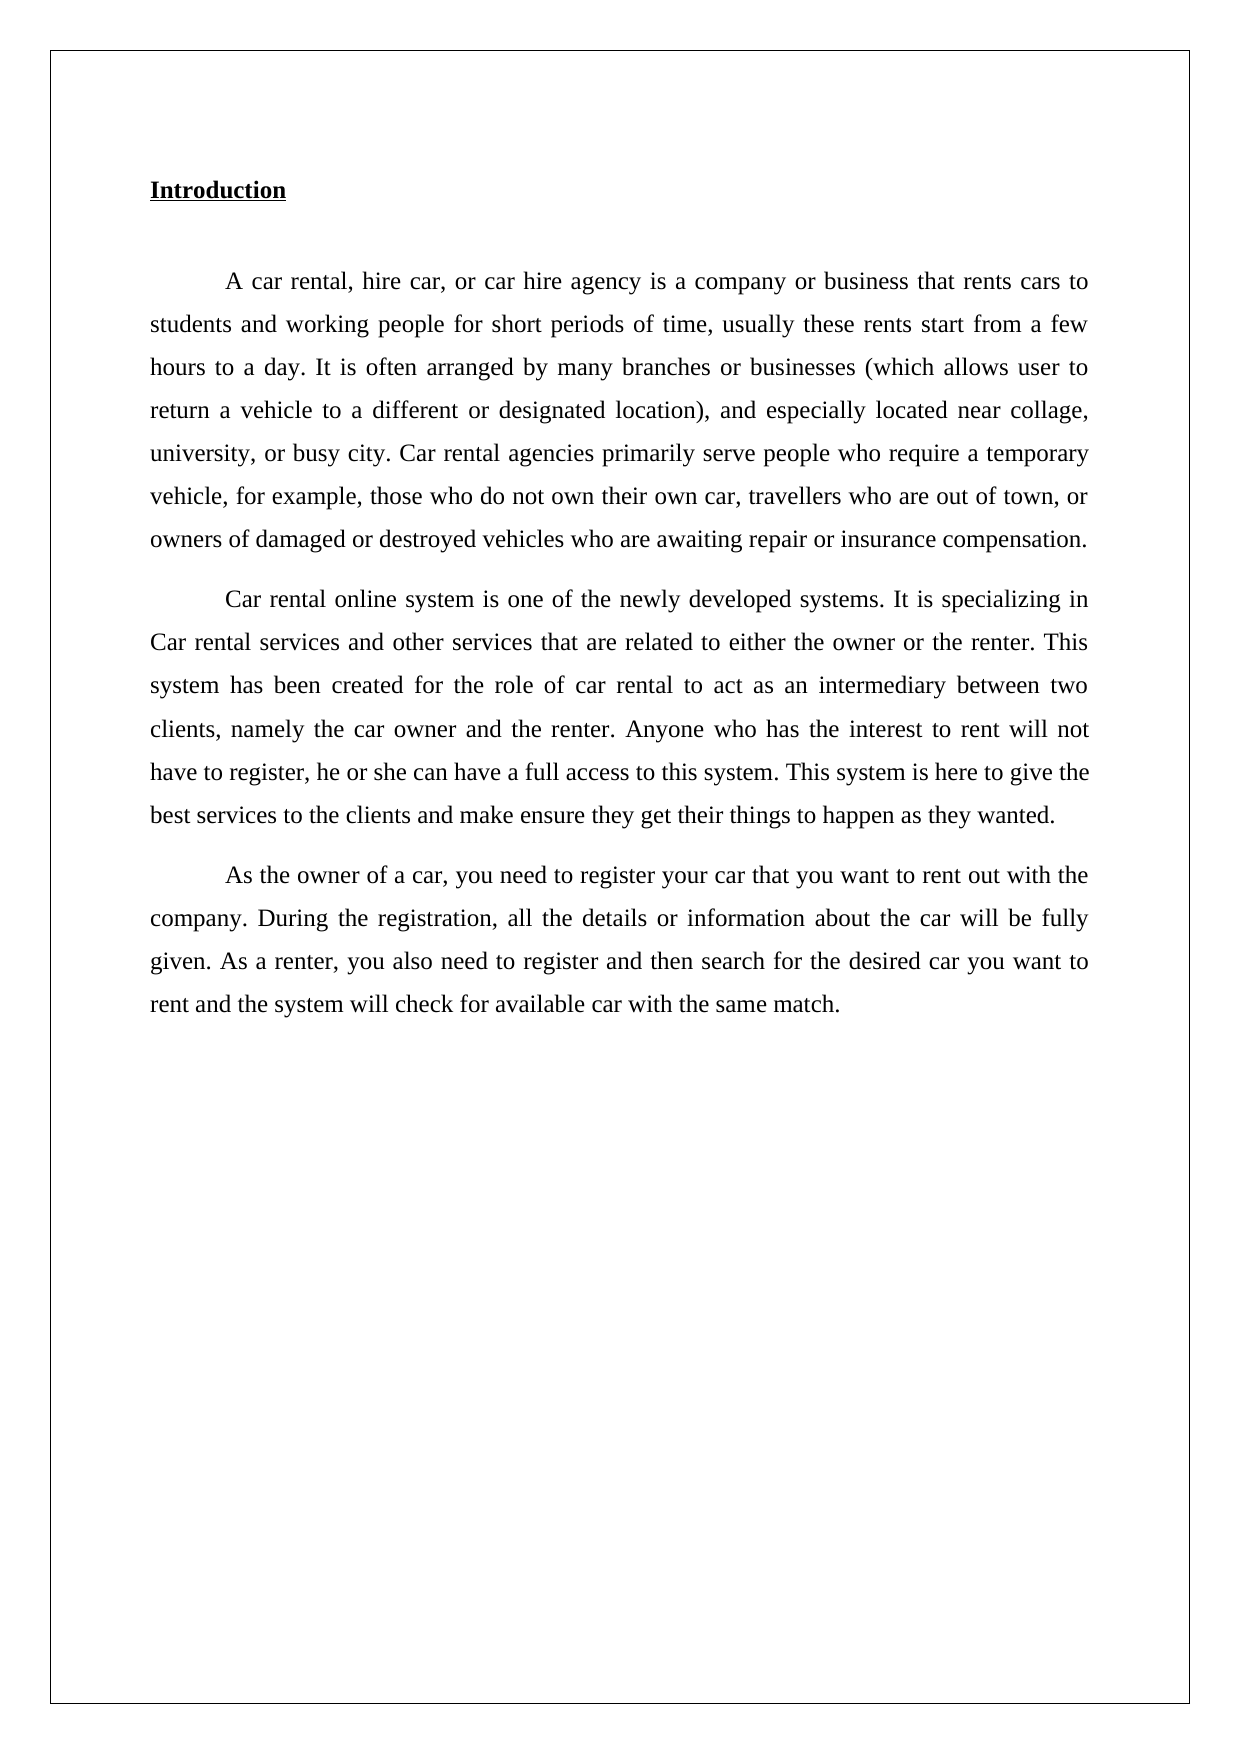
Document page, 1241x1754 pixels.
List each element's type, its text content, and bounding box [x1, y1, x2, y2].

text A car rental, hire car, or car hire agency is a company or business that rents cars to students and working people for short periods of time, usually these rents start from a few hours to a day. It is often arranged by many branches or businesses (which allows user to return a vehicle to a different or designated location), and especially located near collage, university, or busy city. Car rental agencies primarily serve people who require a temporary vehicle, for example, those who do not own their own car, travellers who are out of town, or owners of damaged or destroyed vehicles who are awaiting repair or insurance compensation. [150, 266, 1090, 553]
text Car rental online system is one of the newly developed systems. It is specializing in Car rental services and other services that are related to either the owner or the renter. This system has been created for the role of car rental to act as an intermediary between two clients, namely the car owner and the renter. Anyone who has the interest to rent will not have to register, he or she can have a full access to this system. This system is here to give the best services to the clients and make ensure they get their things to happen as they wanted. [150, 584, 1090, 829]
text As the owner of a car, you need to register your car that you want to rent out with the company. During the registration, all the details or information about the car will be fully given. As a renter, you also need to register and then search for the desired car you want to rent and the system will check for available car with the same match. [150, 860, 1090, 1018]
subtitle Introduction [150, 175, 1090, 204]
